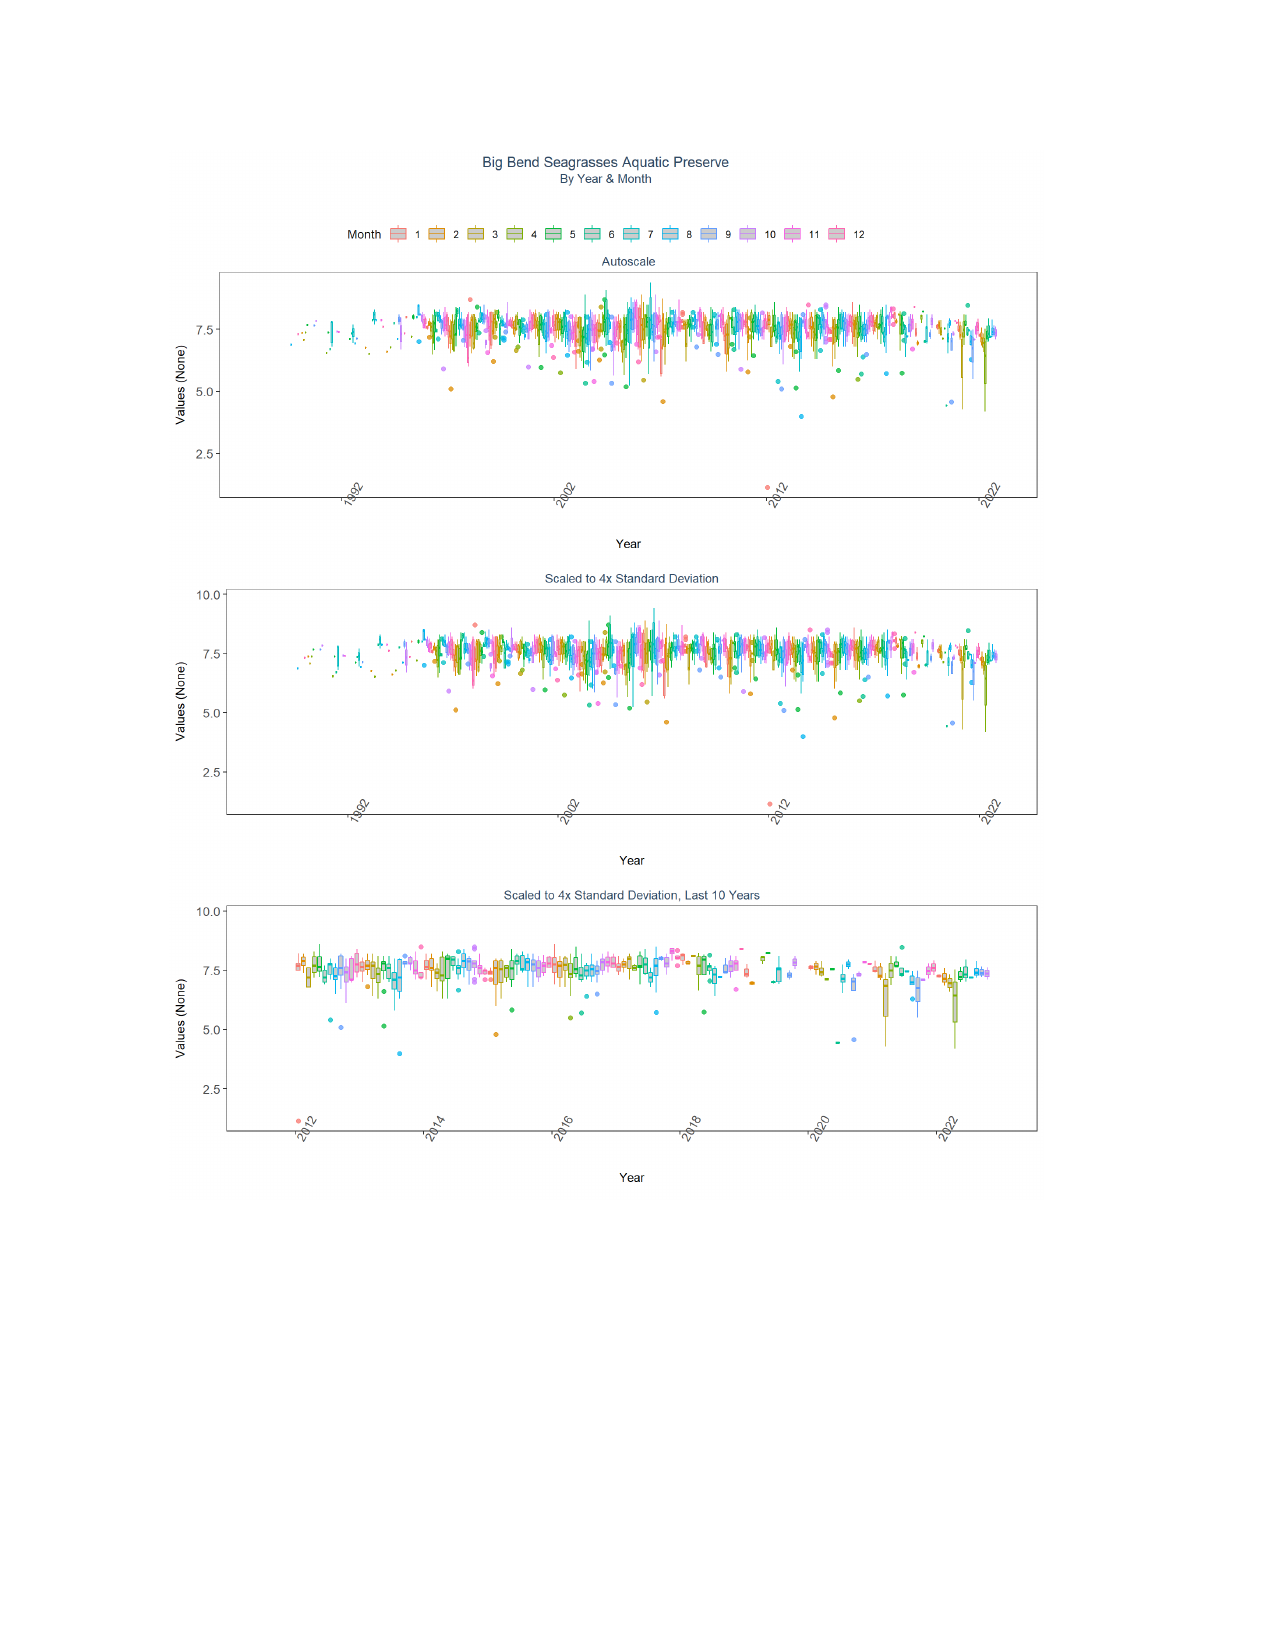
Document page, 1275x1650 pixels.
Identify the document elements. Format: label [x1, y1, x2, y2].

picture [168, 150, 1044, 1200]
